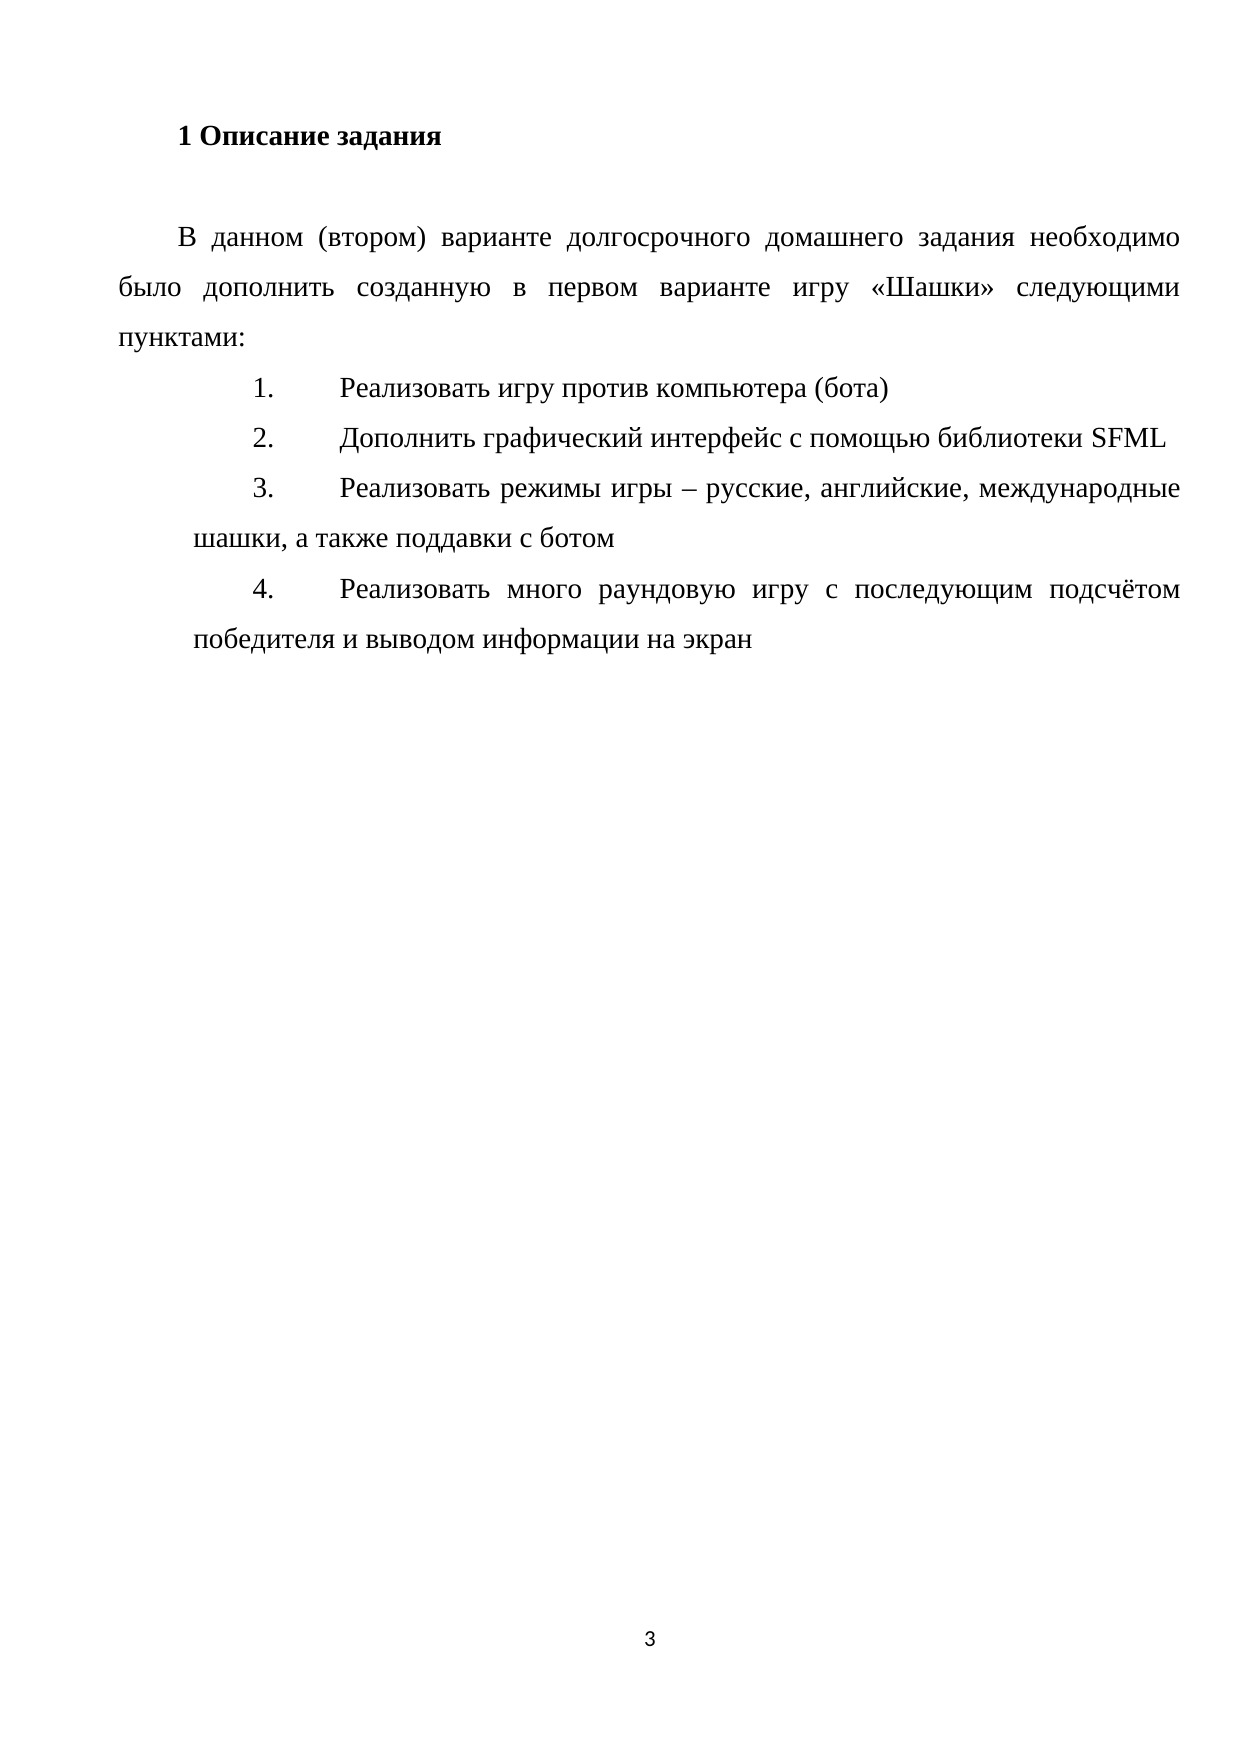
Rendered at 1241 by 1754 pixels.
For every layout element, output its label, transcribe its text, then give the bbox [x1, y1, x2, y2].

list Дополнить графический интерфейс с помощью библиотеки SFML [193, 420, 1181, 453]
text 1 Описание задания [118, 118, 1181, 152]
list Реализовать много раундовую игру с последующим подсчётом победителя и выводом информации на экран [193, 571, 1181, 655]
list Реализовать игру против компьютера (бота) [193, 370, 1181, 403]
list Реализовать режимы игры – русские, английские, международные шашки, а также поддавки с ботом [193, 470, 1181, 554]
text В данном (втором) варианте долгосрочного домашнего задания необходимо было дополнить созданную в первом варианте игру «Шашки» следующими пунктами: [118, 219, 1181, 353]
